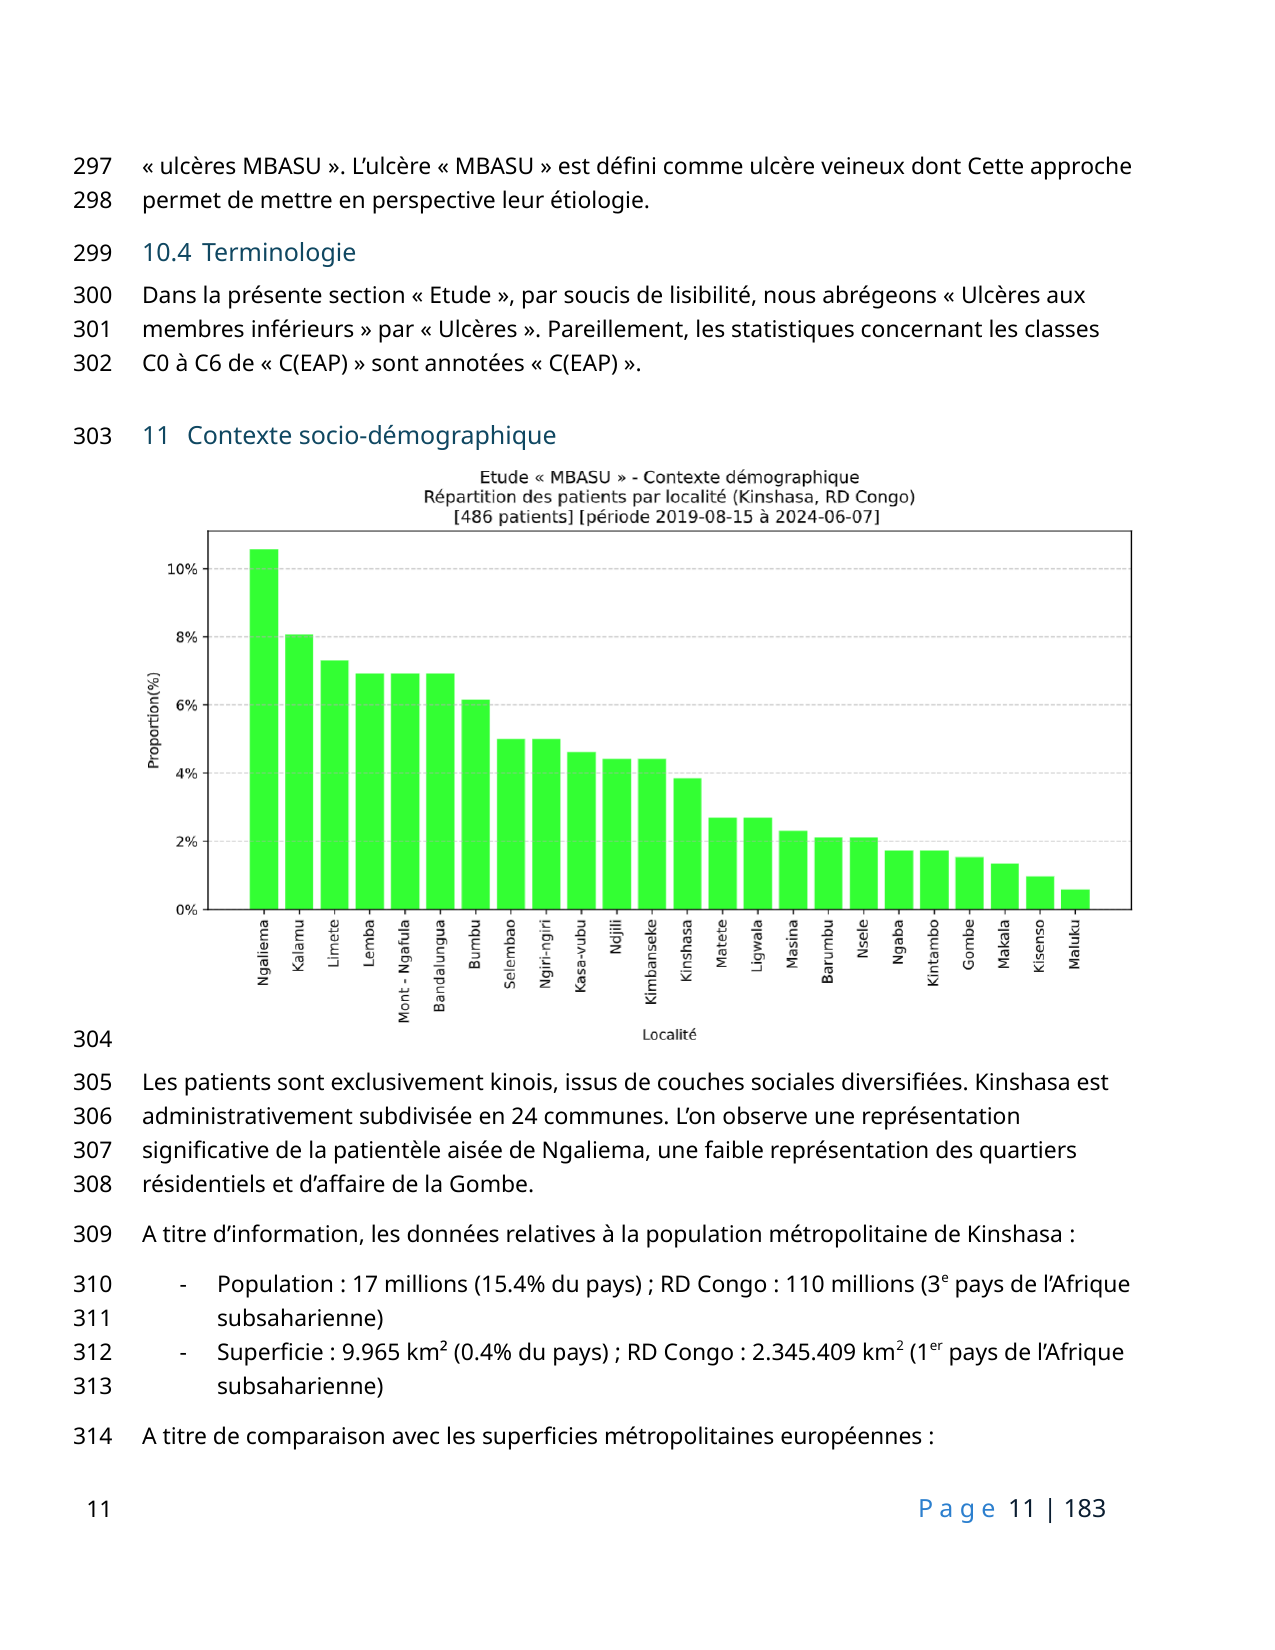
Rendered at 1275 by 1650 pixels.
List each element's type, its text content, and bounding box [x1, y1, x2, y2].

text Les patients sont exclusivement kinois, issus de couches sociales diversifiées. Kinshasa est administrativement subdivisée en 24 communes. L’on observe une représentation significative de la patientèle aisée de Ngaliema, une faible représentation des quartiers résidentiels et d’affaire de la Gombe. [142, 1066, 1133, 1199]
subtitle Terminologie [142, 234, 1133, 268]
text A titre de comparaison avec les superficies métropolitaines européennes : [142, 1420, 1133, 1451]
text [142, 150, 1133, 215]
list Superficie : 9.965 km² (0.4% du pays) ; RD Congo : 2.345.409 km2 (1er pays de l’Afrique subsaharienne) [179, 1336, 1133, 1401]
picture [141, 463, 1134, 1048]
list Population : 17 millions (15.4% du pays) ; RD Congo : 110 millions (3e pays de l’Afrique subsaharienne) [179, 1268, 1133, 1333]
subtitle Contexte socio-démographique [142, 418, 1133, 452]
text A titre d’information, les données relatives à la population métropolitaine de Kinshasa : [142, 1218, 1133, 1249]
text Dans la présente section « Etude », par soucis de lisibilité, nous abrégeons « Ulcères aux membres inférieurs » par « Ulcères ». Pareillement, les statistiques concernant les classes C0 à C6 de « C(EAP) » sont annotées « C(EAP) ». [142, 279, 1133, 378]
